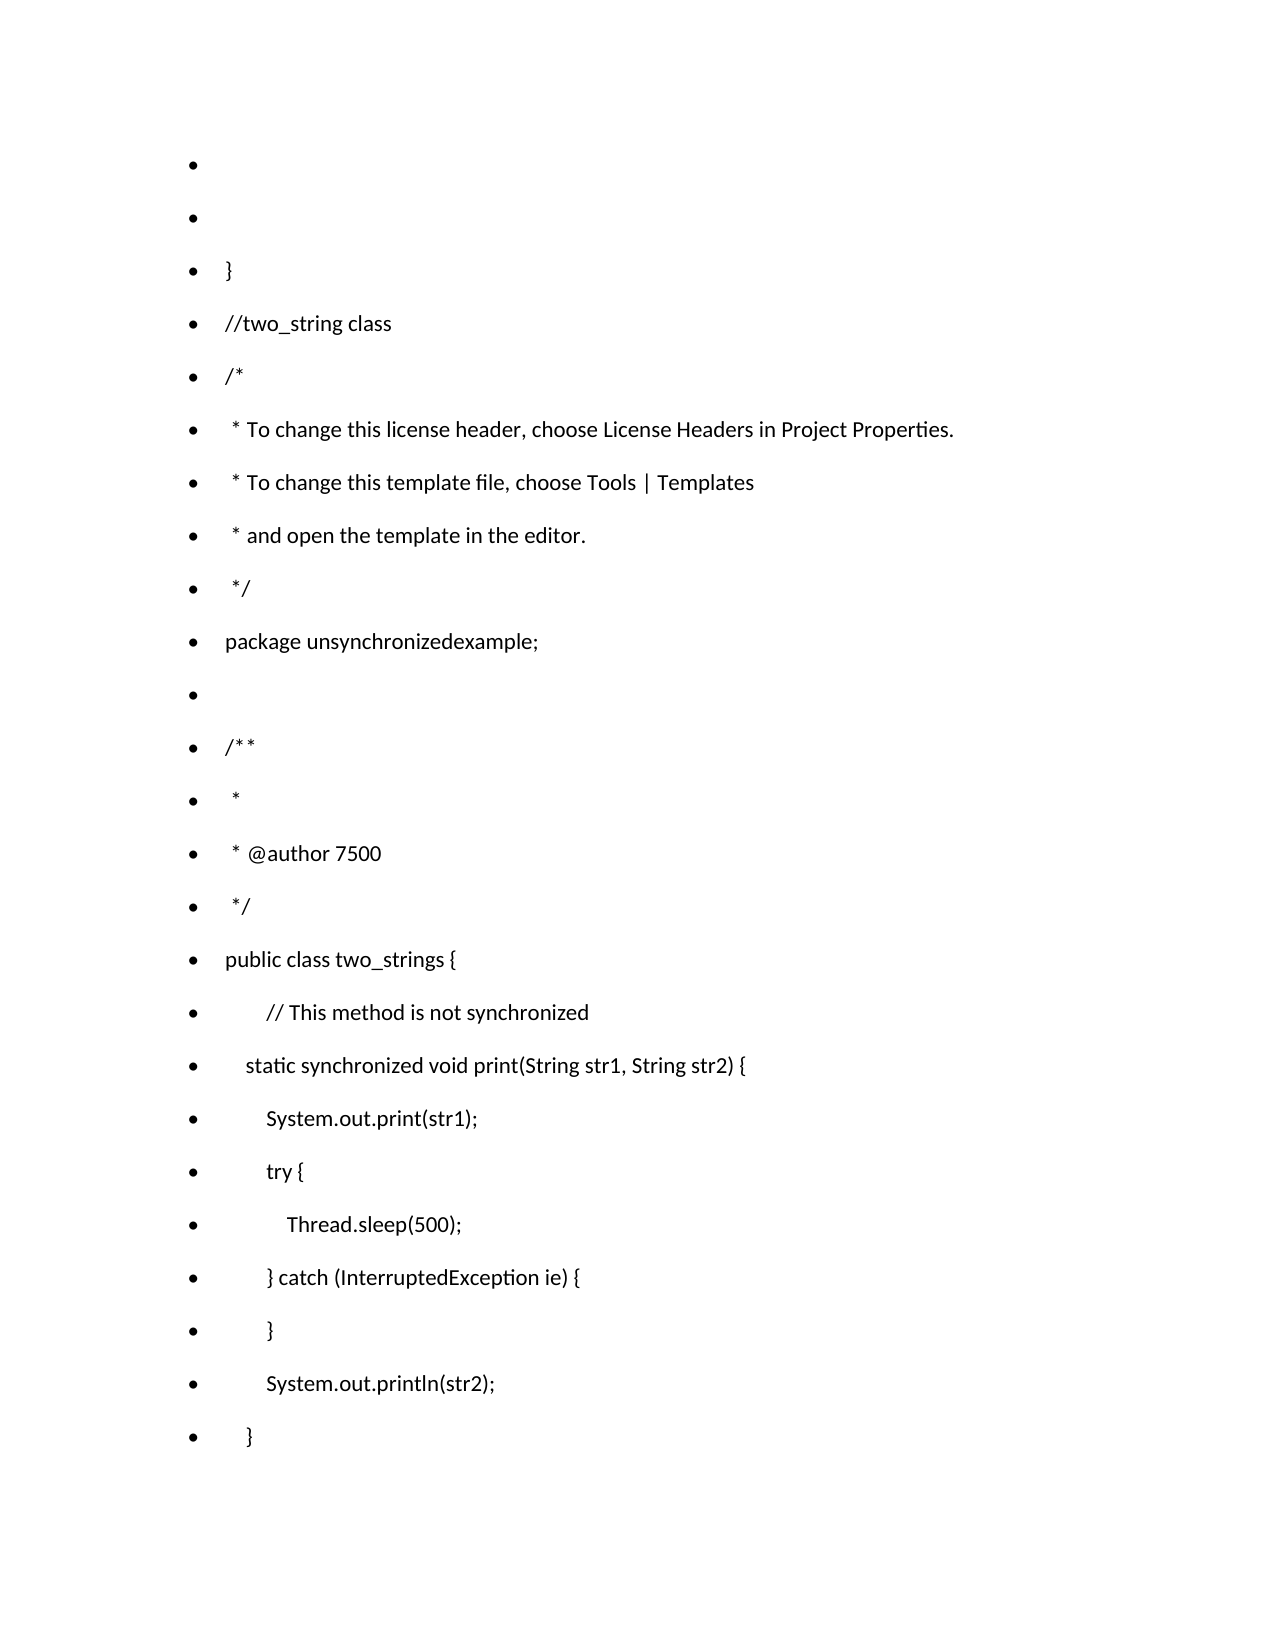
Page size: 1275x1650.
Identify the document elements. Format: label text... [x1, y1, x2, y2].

list */ [187, 574, 1125, 602]
list /* [187, 362, 1125, 390]
list /** [187, 733, 1125, 761]
list * and open the template in the editor. [187, 521, 1125, 549]
list * To change this license header, choose License Headers in Project Properties. [187, 415, 1125, 443]
list // This method is not synchronized [187, 998, 1125, 1026]
list } catch (InterruptedException ie) { [187, 1263, 1125, 1291]
list * To change this template file, choose Tools | Templates [187, 468, 1125, 496]
list static synchronized void print(String str1, String str2) { [187, 1051, 1125, 1079]
list public class two_strings { [187, 945, 1125, 973]
list try { [187, 1157, 1125, 1185]
list System.out.print(str1); [187, 1104, 1125, 1132]
list } [187, 256, 1125, 284]
list */ [187, 892, 1125, 920]
list * [187, 786, 1125, 814]
list * @author 7500 [187, 839, 1125, 867]
list } [187, 1316, 1125, 1344]
list System.out.println(str2); [187, 1369, 1125, 1397]
list //two_string class [187, 309, 1125, 337]
list package unsynchronizedexample; [187, 627, 1125, 655]
list } [187, 1422, 1125, 1451]
list Thread.sleep(500); [187, 1210, 1125, 1238]
